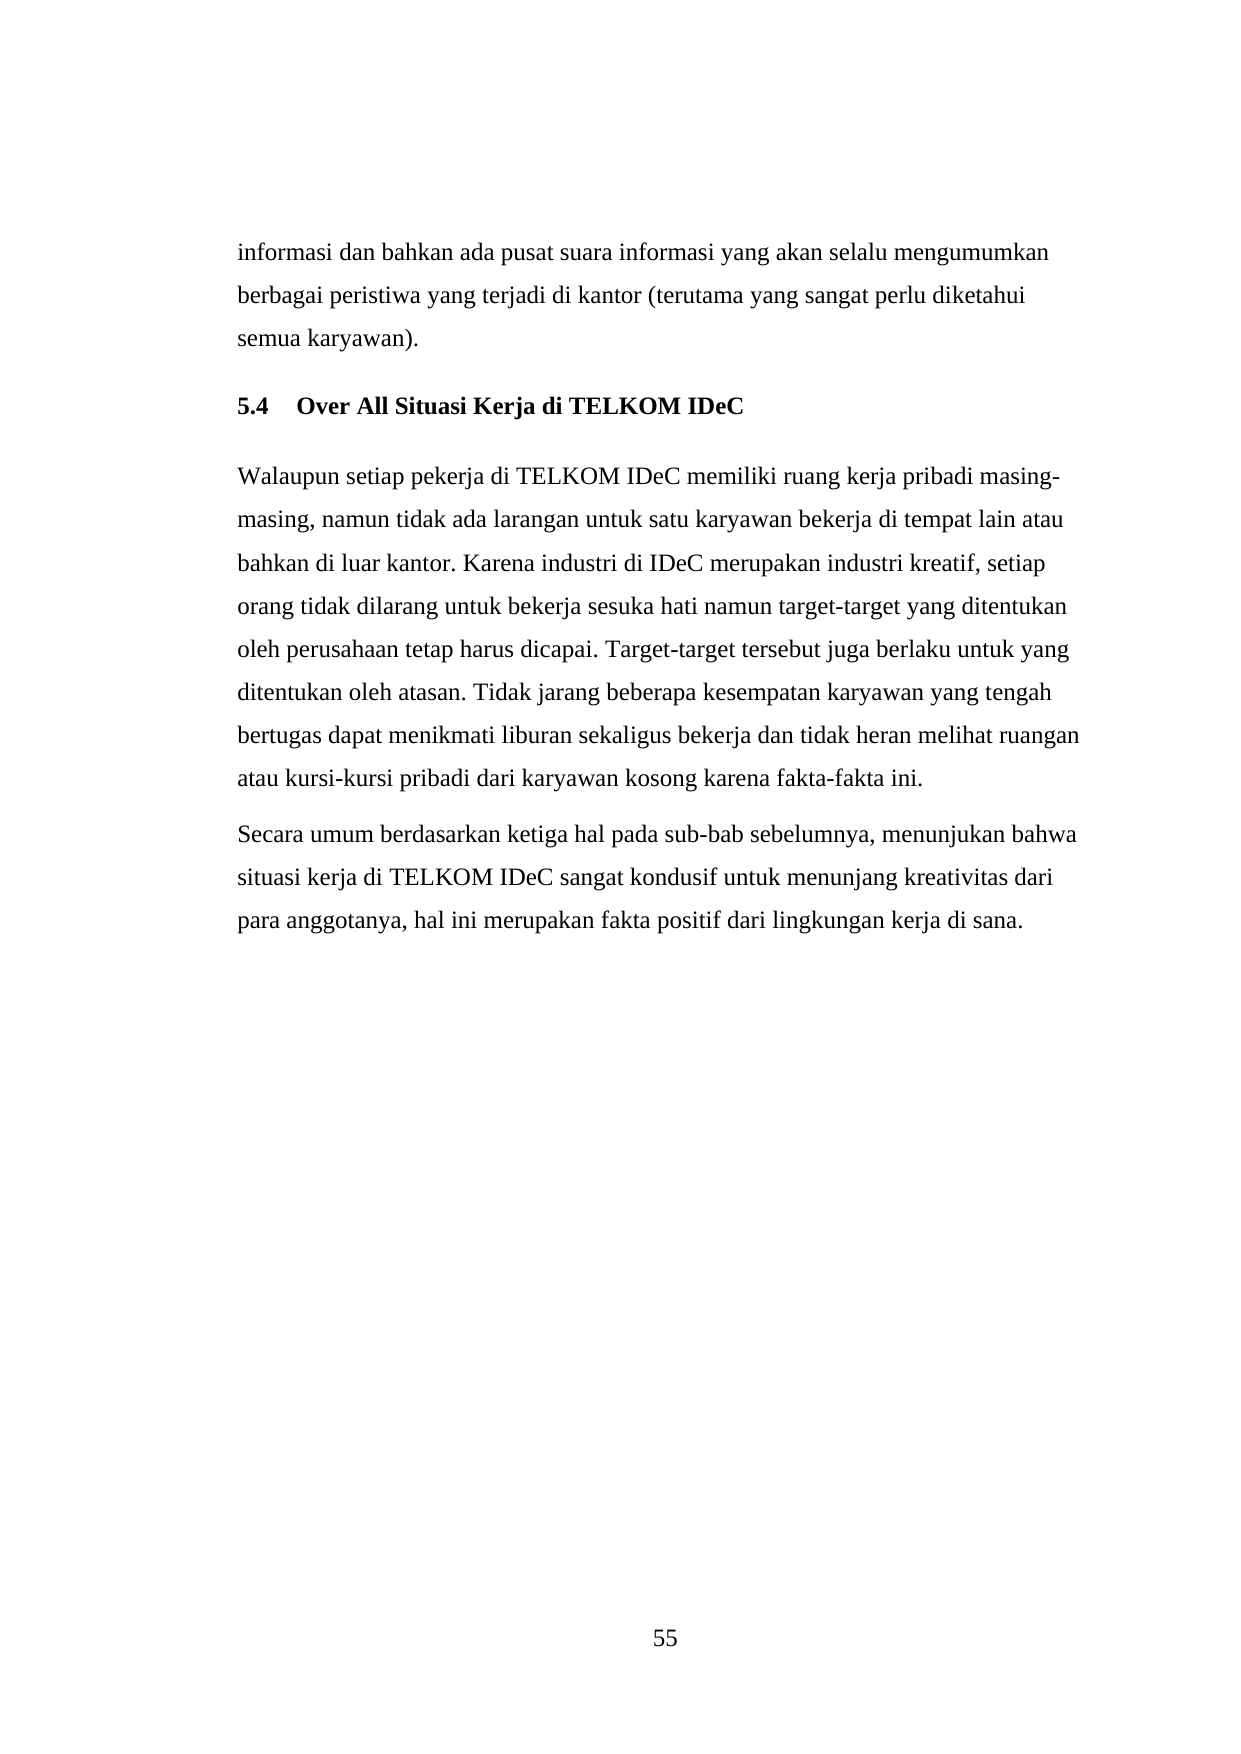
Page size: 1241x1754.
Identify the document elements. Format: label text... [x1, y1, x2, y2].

subtitle Over All Situasi Kerja di TELKOM IDeC [237, 391, 1093, 420]
text Secara umum berdasarkan ketiga hal pada sub-bab sebelumnya, menunjukan bahwa situasi kerja di TELKOM IDeC sangat kondusif untuk menunjang kreativitas dari para anggotanya, hal ini merupakan fakta positif dari lingkungan kerja di sana. [237, 819, 1093, 934]
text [237, 237, 1093, 352]
text Walaupun setiap pekerja di TELKOM IDeC memiliki ruang kerja pribadi masing-masing, namun tidak ada larangan untuk satu karyawan bekerja di tempat lain atau bahkan di luar kantor. Karena industri di IDeC merupakan industri kreatif, setiap orang tidak dilarang untuk bekerja sesuka hati namun target-target yang ditentukan oleh perusahaan tetap harus dicapai. Target-target tersebut juga berlaku untuk yang ditentukan oleh atasan. Tidak jarang beberapa kesempatan karyawan yang tengah bertugas dapat menikmati liburan sekaligus bekerja dan tidak heran melihat ruangan atau kursi-kursi pribadi dari karyawan kosong karena fakta-fakta ini. [237, 461, 1093, 792]
